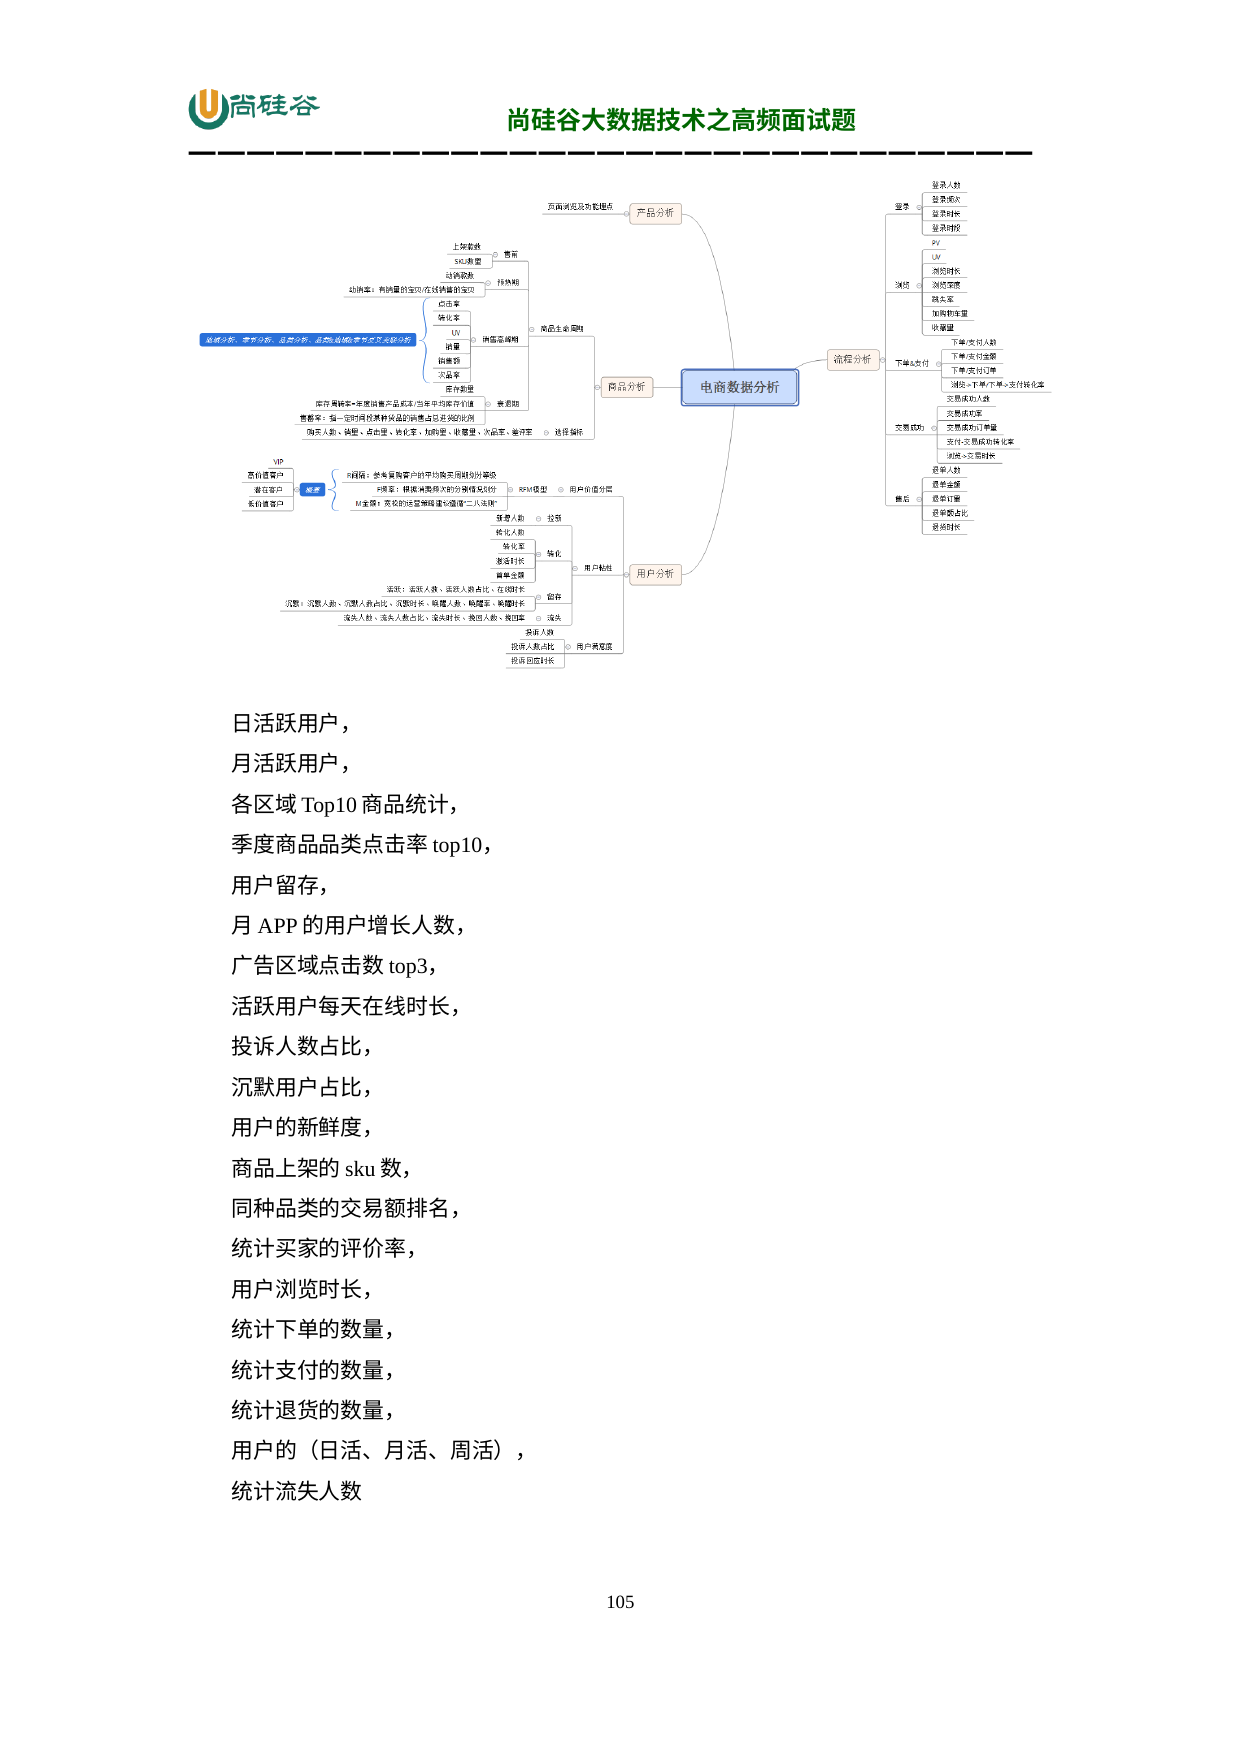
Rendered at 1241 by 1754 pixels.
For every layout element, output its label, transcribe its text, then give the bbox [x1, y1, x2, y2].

text 统计流失人数 [187, 1473, 1053, 1506]
text 广告区域点击数top3， [187, 948, 1053, 981]
text 用户留存， [187, 867, 1053, 900]
text 月APP的用户增长人数， [187, 908, 1053, 940]
text 用户的新鲜度， [187, 1110, 1053, 1142]
text 统计退货的数量， [187, 1393, 1053, 1425]
text 各区域Top10商品统计， [187, 786, 1053, 819]
text 活跃用户每天在线时长， [187, 988, 1053, 1021]
text 统计支付的数量， [187, 1352, 1053, 1385]
text 统计买家的评价率， [187, 1231, 1053, 1263]
text 月活跃用户， [187, 746, 1053, 778]
text 沉默用户占比， [187, 1069, 1053, 1102]
text 季度商品品类点击率top10， [187, 827, 1053, 859]
text 日活跃用户， [187, 706, 1053, 738]
text 同种品类的交易额排名， [187, 1191, 1053, 1223]
text 用户的（日活、月活、周活）， [187, 1433, 1053, 1466]
text 商品上架的sku数， [187, 1150, 1053, 1183]
text 统计下单的数量， [187, 1312, 1053, 1344]
text 投诉人数占比， [187, 1029, 1053, 1061]
text 用户浏览时长， [187, 1271, 1053, 1304]
